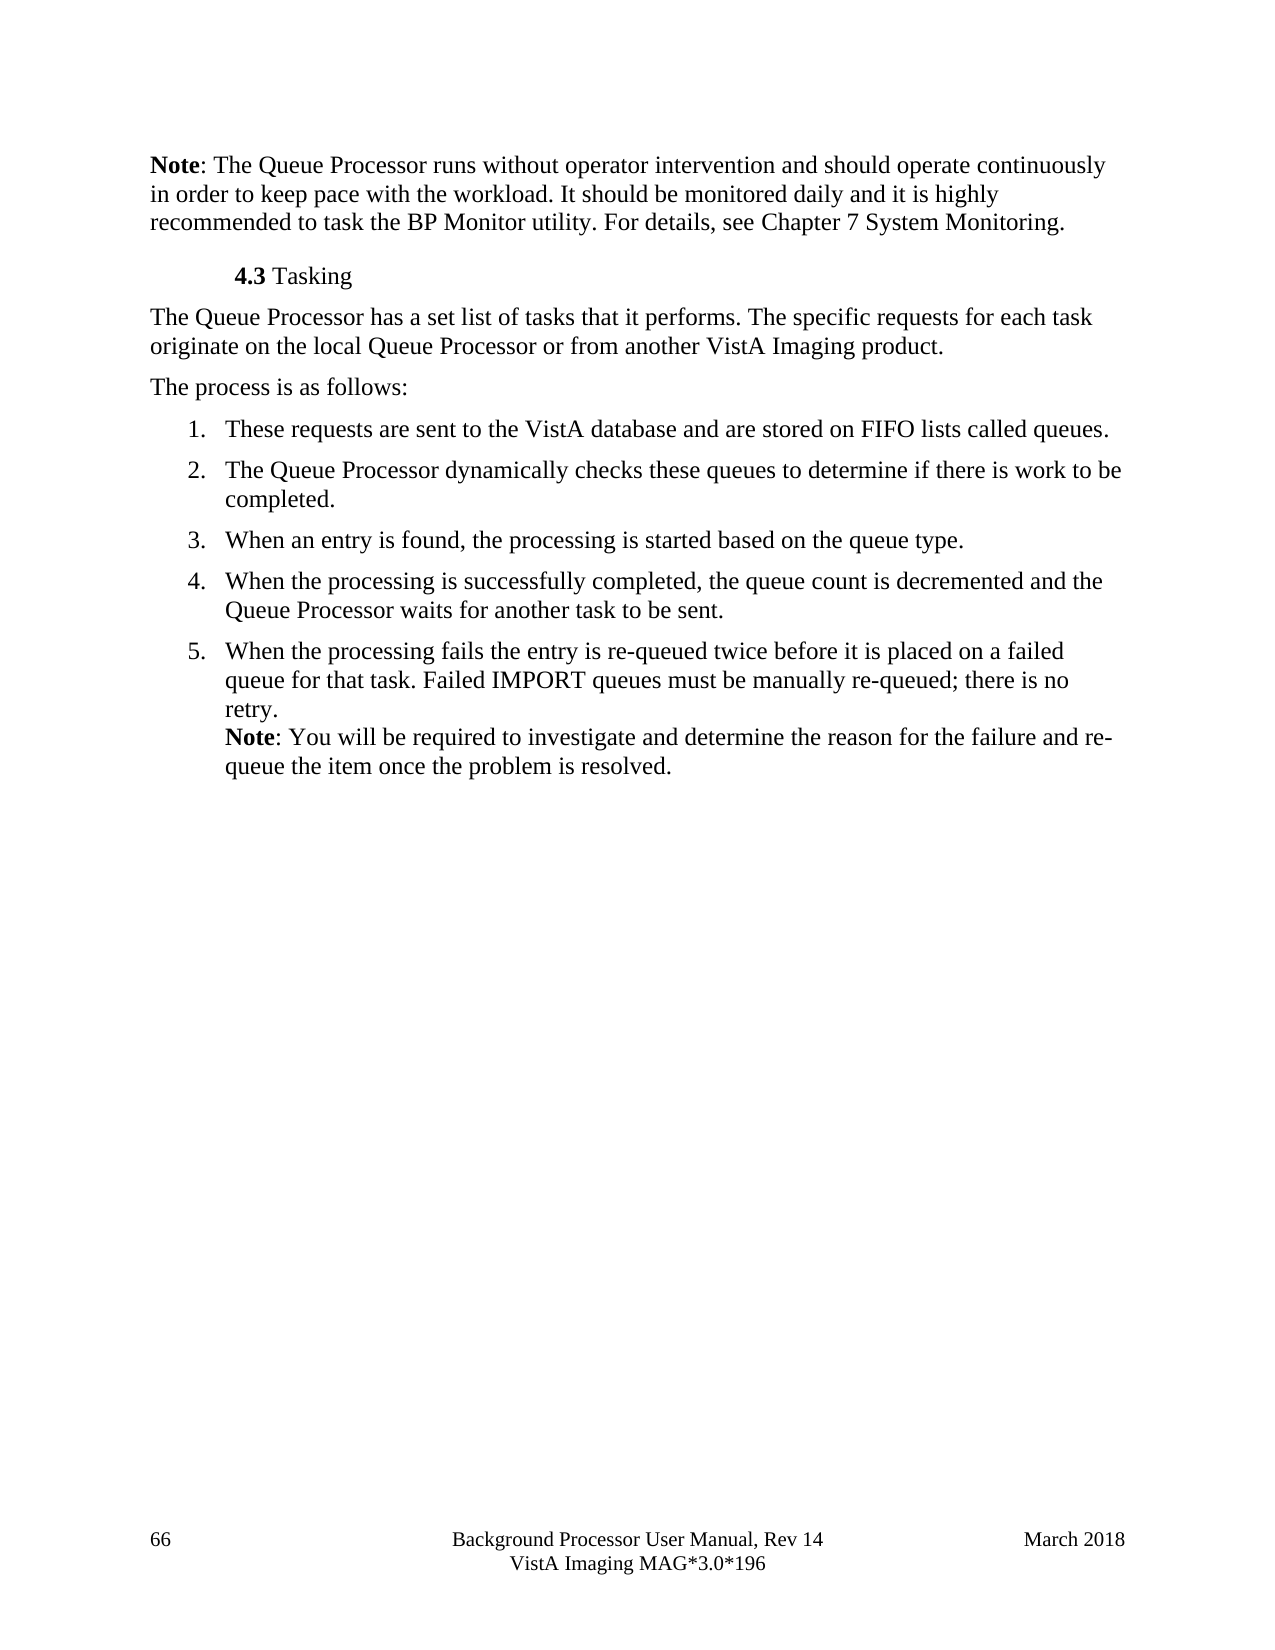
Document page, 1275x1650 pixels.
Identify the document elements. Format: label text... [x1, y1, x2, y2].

subtitle Tasking [234, 261, 1125, 290]
list When the processing is successfully completed, the queue count is decremented and the Queue Processor waits for another task to be sent. [187, 566, 1125, 624]
text Note: The Queue Processor runs without operator intervention and should operate continuously in order to keep pace with the workload. It should be monitored daily and it is highly recommended to task the BP Monitor utility. For details, see Chapter 7 System Monitoring. [150, 150, 1125, 236]
text The process is as follows: [150, 372, 1125, 401]
text The Queue Processor has a set list of tasks that it performs. The specific requests for each task originate on the local Queue Processor or from another VistA Imaging product. [150, 302, 1125, 360]
list When an entry is found, the processing is started based on the queue type. [187, 525, 1125, 554]
list These requests are sent to the VistA database and are stored on FIFO lists called queues. [187, 414, 1125, 442]
list The Queue Processor dynamically checks these queues to determine if there is work to be completed. [187, 455, 1125, 512]
list When the processing fails the entry is re-queued twice before it is placed on a failed queue for that task. Failed IMPORT queues must be manually re-queued; there is no retry. Note: You will be required to investigate and determine the reason for the failure and re-queue the item once the problem is resolved. [187, 636, 1125, 780]
